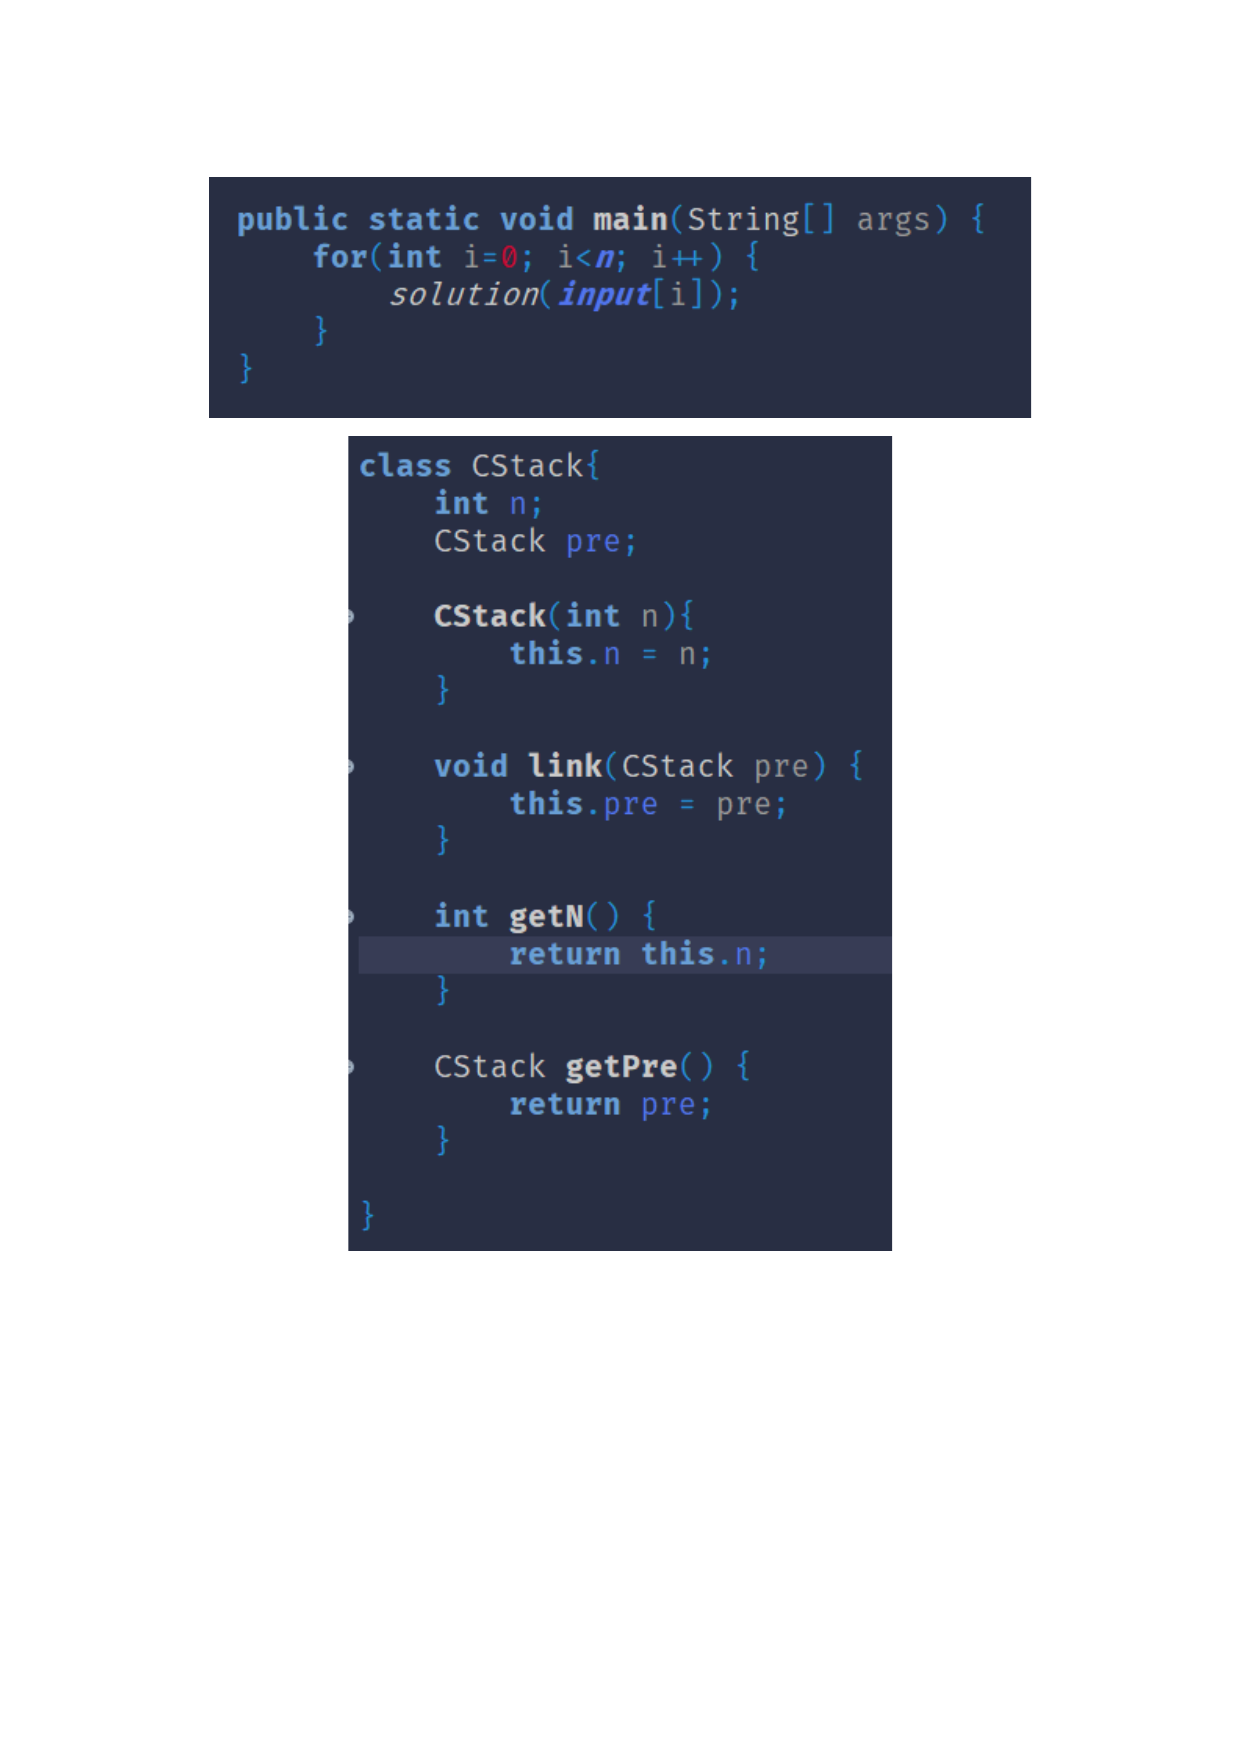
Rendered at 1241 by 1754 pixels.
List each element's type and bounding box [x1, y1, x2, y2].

picture [209, 177, 1032, 418]
picture [348, 436, 893, 1251]
